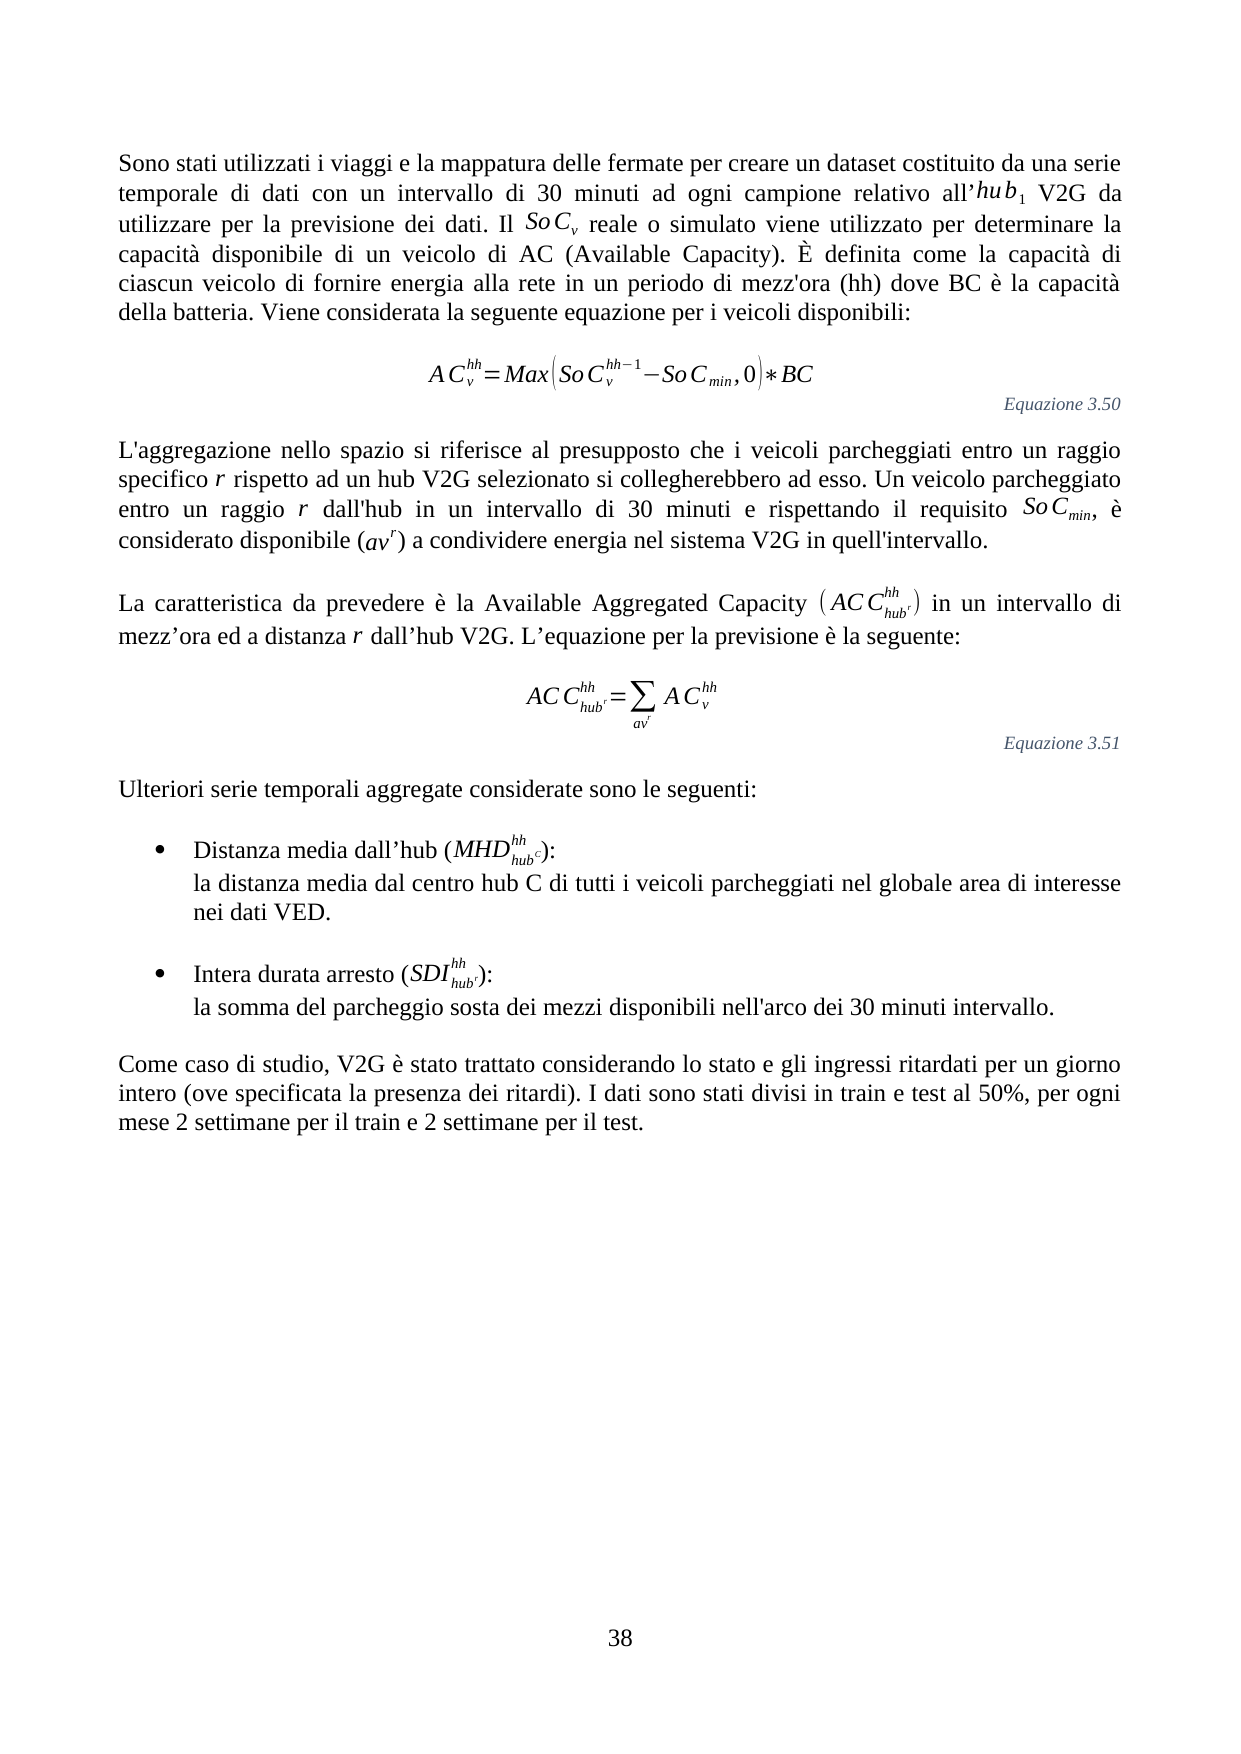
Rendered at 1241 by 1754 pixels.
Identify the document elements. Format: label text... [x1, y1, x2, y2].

text Come caso di studio, V2G è stato trattato considerando lo stato e gli ingressi ritardati per un giorno intero (ove specificata la presenza dei ritardi). I dati sono stati divisi in train e test al 50%, per ogni mese 2 settimane per il train e 2 settimane per il test. [118, 1049, 1122, 1135]
text Ulteriori serie temporali aggregate considerate sono le seguenti: [118, 774, 1122, 803]
list Distanza media dall’hub (): [156, 831, 1122, 868]
list la distanza media dal centro hub C di tutti i veicoli parcheggiati nel globale area di interesse nei dati VED. [193, 868, 1122, 926]
list Intera durata arresto (): [156, 955, 1122, 992]
text L'aggregazione nello spazio si riferisce al presupposto che i veicoli parcheggiati entro un raggio specifico rispetto ad un hub V2G selezionato si collegherebbero ad esso. Un veicolo parcheggiato entro un raggio dall'hub in un intervallo di 30 minuti e rispettando il requisito , è considerato disponibile () a condividere energia nel sistema V2G in quell'intervallo. [118, 435, 1122, 555]
list la somma del parcheggio sosta dei mezzi disponibili nell'arco dei 30 minuti intervallo. [193, 992, 1122, 1020]
text La caratteristica da prevedere è la Available Aggregated Capacity in un intervallo di mezz’ora ed a distanza dall’hub V2G. L’equazione per la previsione è la seguente: [118, 584, 1122, 649]
text Sono stati utilizzati i viaggi e la mappatura delle fermate per creare un dataset costituito da una serie temporale di dati con un intervallo di 30 minuti ad ogni campione relativo all’ V2G da utilizzare per la previsione dei dati. Il reale o simulato viene utilizzato per determinare la capacità disponibile di un veicolo di AC (Available Capacity). È definita come la capacità di ciascun veicolo di fornire energia alla rete in un periodo di mezz'ora (hh) dove BC è la capacità della batteria. Viene considerata la seguente equazione per i veicoli disponibili: [118, 148, 1122, 325]
